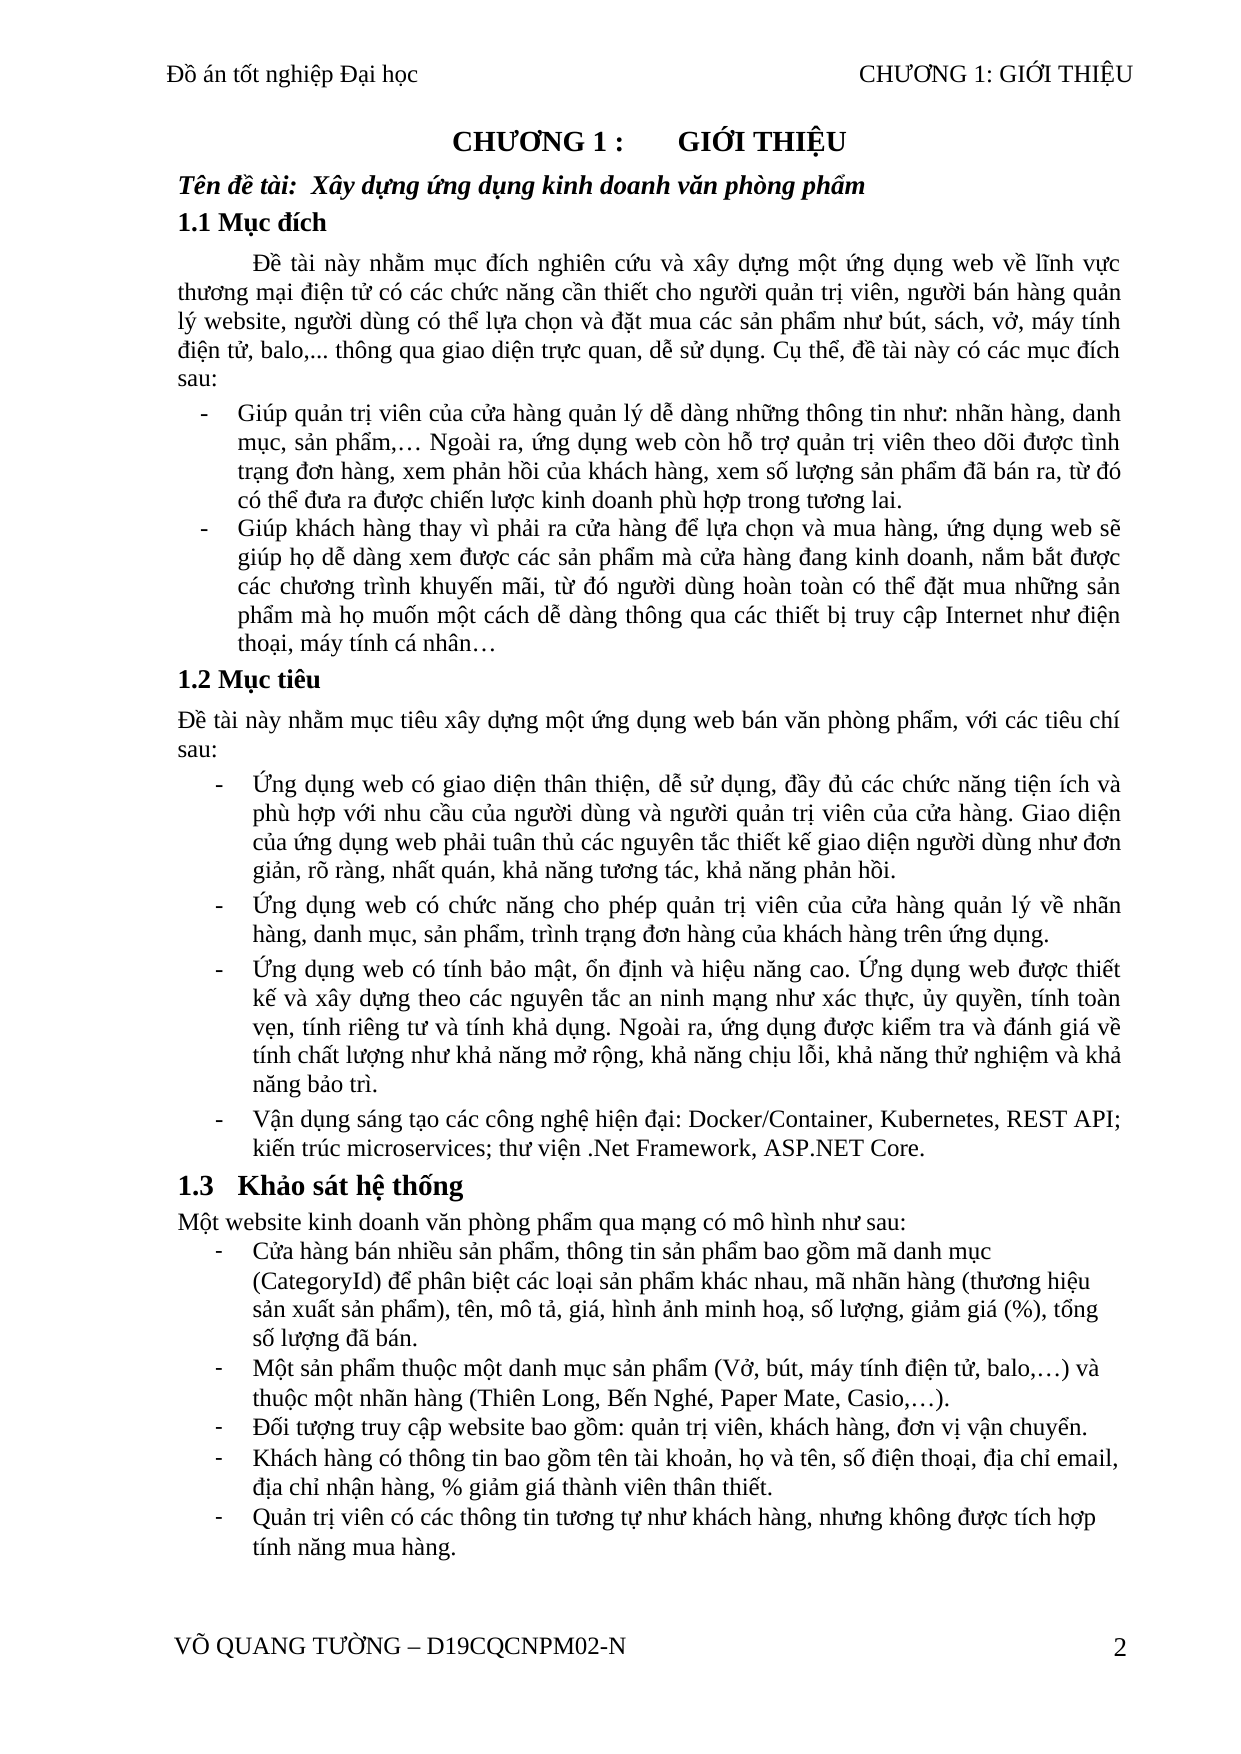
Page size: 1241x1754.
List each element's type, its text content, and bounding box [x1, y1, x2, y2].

list Giúp quản trị viên của cửa hàng quản lý dễ dàng những thông tin như: nhãn hàng, danh mục, sản phẩm,… Ngoài ra, ứng dụng web còn hỗ trợ quản trị viên theo dõi được tình trạng đơn hàng, xem phản hồi của khách hàng, xem số lượng sản phẩm đã bán ra, từ đó có thể đưa ra được chiến lược kinh doanh phù hợp trong tương lai. [200, 398, 1122, 513]
subtitle Khảo sát hệ thống [177, 1168, 1122, 1202]
list Vận dụng sáng tạo các công nghệ hiện đại: Docker/Container, Kubernetes, REST API; kiến trúc microservices; thư viện .Net Framework, ASP.NET Core. [215, 1104, 1122, 1162]
list Quản trị viên có các thông tin tương tự như khách hàng, nhưng không được tích hợp tính năng mua hàng. [215, 1501, 1122, 1560]
text Tên đề tài: Xây dựng ứng dụng kinh doanh văn phòng phẩm [177, 169, 1122, 200]
list Đối tượng truy cập website bao gồm: quản trị viên, khách hàng, đơn vị vận chuyển. [215, 1411, 1122, 1442]
text Một website kinh doanh văn phòng phẩm qua mạng có mô hình như sau: [177, 1207, 1122, 1235]
list Ứng dụng web có tính bảo mật, ổn định và hiệu năng cao. Ứng dụng web được thiết kế và xây dựng theo các nguyên tắc an ninh mạng như xác thực, ủy quyền, tính toàn vẹn, tính riêng tư và tính khả dụng. Ngoài ra, ứng dụng được kiểm tra và đánh giá về tính chất lượng như khả năng mở rộng, khả năng chịu lỗi, khả năng thử nghiệm và khả năng bảo trì. [215, 954, 1122, 1098]
list Một sản phẩm thuộc một danh mục sản phẩm (Vở, bút, máy tính điện tử, balo,…) và thuộc một nhãn hàng (Thiên Long, Bến Nghé, Paper Mate, Casio,…). [215, 1352, 1122, 1411]
text Đề tài này nhằm mục tiêu xây dựng một ứng dụng web bán văn phòng phẩm, với các tiêu chí sau: [177, 706, 1122, 763]
subtitle 1.2 Mục tiêu [177, 663, 1122, 695]
list Ứng dụng web có chức năng cho phép quản trị viên của cửa hàng quản lý về nhãn hàng, danh mục, sản phẩm, trình trạng đơn hàng của khách hàng trên ứng dụng. [215, 891, 1122, 948]
list Cửa hàng bán nhiều sản phẩm, thông tin sản phẩm bao gồm mã danh mục (CategoryId) để phân biệt các loại sản phẩm khác nhau, mã nhãn hàng (thương hiệu sản xuất sản phẩm), tên, mô tả, giá, hình ảnh minh hoạ, số lượng, giảm giá (%), tổng số lượng đã bán. [215, 1235, 1122, 1352]
subtitle 1.1 Mục đích [177, 207, 1122, 238]
list Ứng dụng web có giao diện thân thiện, dễ sử dụng, đầy đủ các chức năng tiện ích và phù hợp với nhu cầu của người dùng và người quản trị viên của cửa hàng. Giao diện của ứng dụng web phải tuân thủ các nguyên tắc thiết kế giao diện người dùng như đơn giản, rõ ràng, nhất quán, khả năng tương tác, khả năng phản hồi. [215, 769, 1122, 884]
text Đề tài này nhằm mục đích nghiên cứu và xây dựng một ứng dụng web về lĩnh vực thương mại điện tử có các chức năng cần thiết cho người quản trị viên, người bán hàng quản lý website, người dùng có thể lựa chọn và đặt mua các sản phẩm như bút, sách, vở, máy tính điện tử, balo,... thông qua giao diện trực quan, dễ sử dụng. Cụ thể, đề tài này có các mục đích sau: [177, 248, 1122, 392]
list Giúp khách hàng thay vì phải ra cửa hàng để lựa chọn và mua hàng, ứng dụng web sẽ giúp họ dễ dàng xem được các sản phẩm mà cửa hàng đang kinh doanh, nắm bắt được các chương trình khuyến mãi, từ đó người dùng hoàn toàn có thể đặt mua những sản phẩm mà họ muốn một cách dễ dàng thông qua các thiết bị truy cập Internet như điện thoại, máy tính cá nhân… [200, 513, 1122, 657]
list Khách hàng có thông tin bao gồm tên tài khoản, họ và tên, số điện thoại, địa chỉ email, địa chỉ nhận hàng, % giảm giá thành viên thân thiết. [215, 1442, 1122, 1501]
subtitle GIỚI THIỆU [177, 124, 1122, 158]
